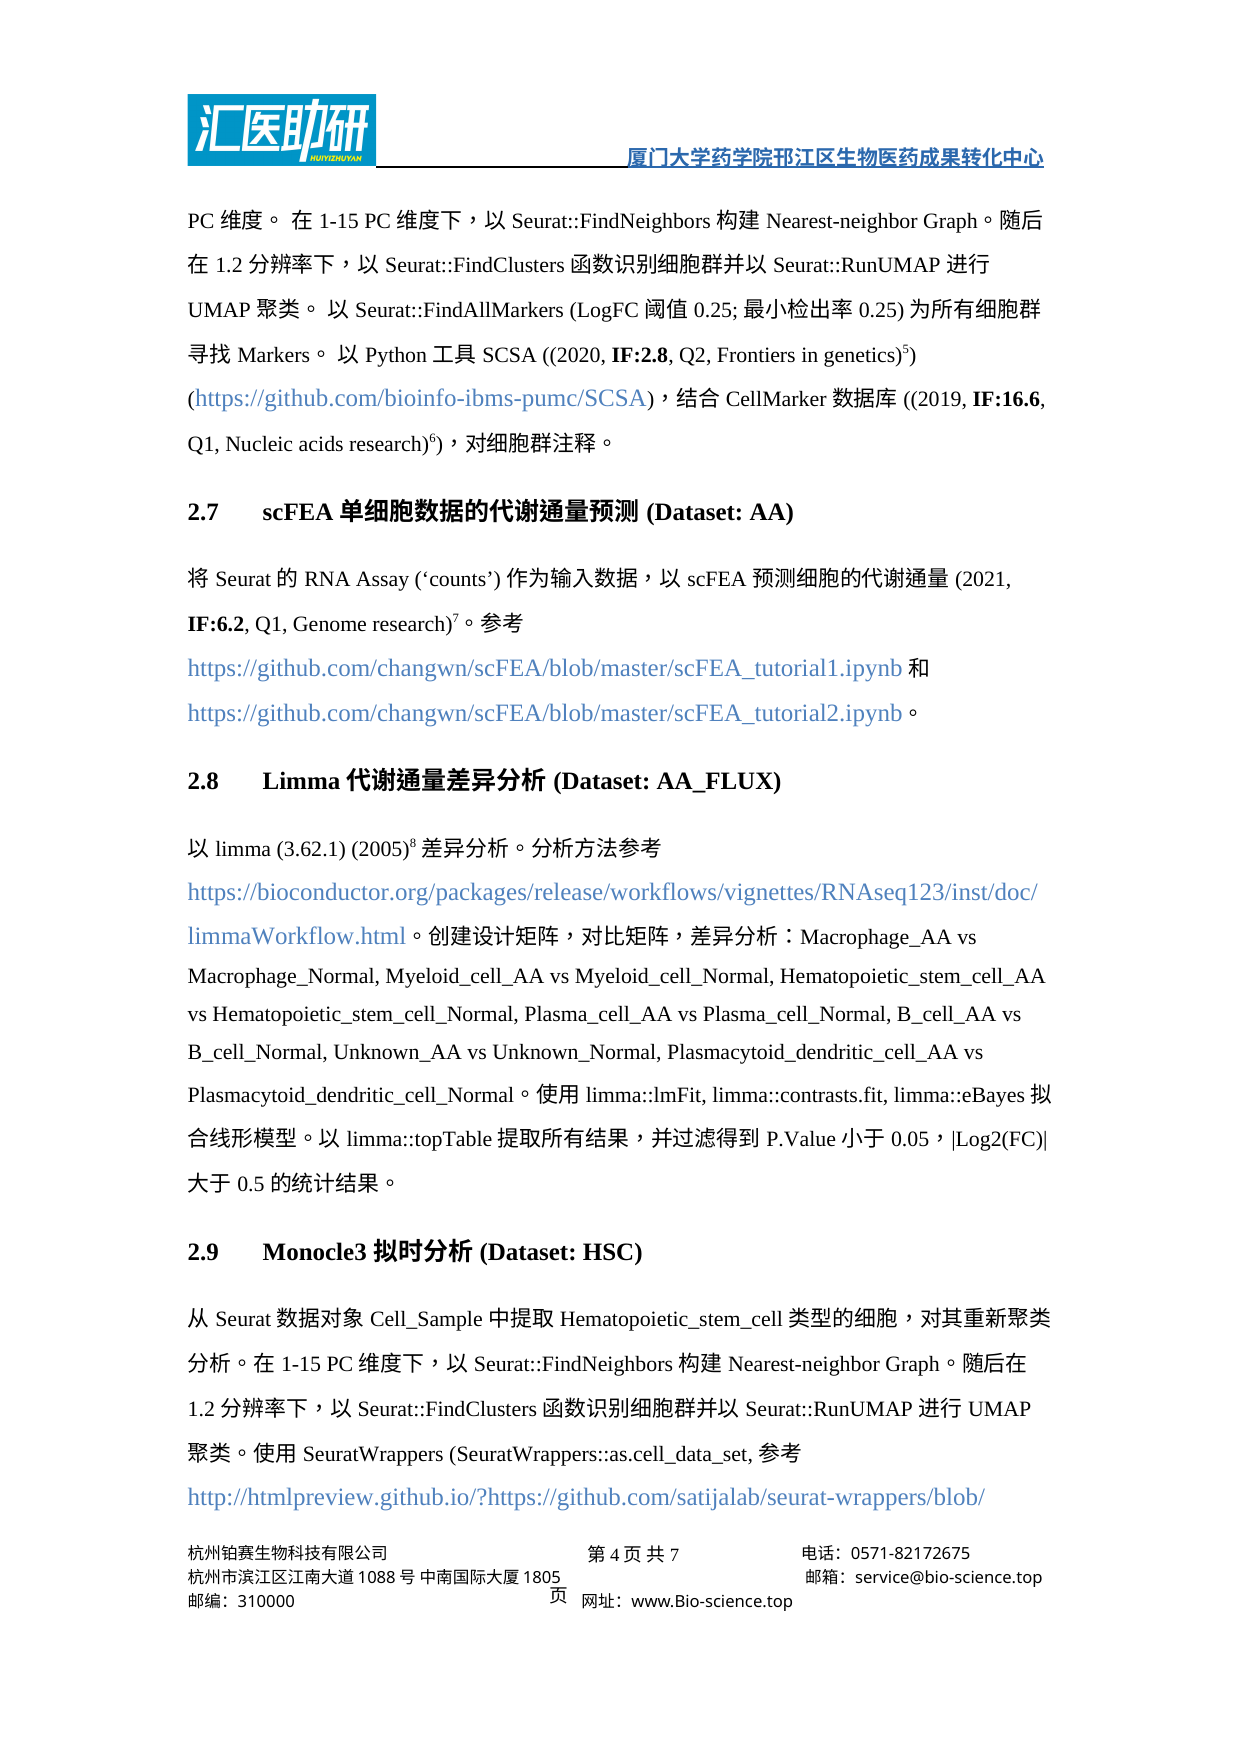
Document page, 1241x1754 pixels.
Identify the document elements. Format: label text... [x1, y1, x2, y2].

picture [243, 106, 284, 150]
picture [282, 99, 327, 161]
text 以 limma (3.62.1) (2005)8 差异分析。分析方法参考 https://bioconductor.org/packages/release/workflows/vignettes/RNAseq123/inst/doc/limmaWorkflow.html。创建设计矩阵，对比矩阵，差异分析：Macrophage_AA vs Macrophage_Normal, Myeloid_cell_AA vs Myeloid_cell_Normal, Hematopoietic_stem_cell_AA vs Hematopoietic_stem_cell_Normal, Plasma_cell_AA vs Plasma_cell_Normal, B_cell_AA vs B_cell_Normal, Unknown_AA vs Unknown_Normal, Plasmacytoid_dendritic_cell_AA vs Plasmacytoid_dendritic_cell_Normal。使用 limma::lmFit, limma::contrasts.fit, limma::eBayes 拟合线形模型。以 limma::topTable 提取所有结果，并过滤得到 P.Value 小于 0.05，|Log2(FC)| 大于 0.5 的统计结果。 [187, 833, 1053, 1198]
subtitle 2.9 Monocle3 拟时分析 (Dataset: HSC) [187, 1234, 1053, 1268]
picture [210, 106, 243, 150]
picture [204, 106, 210, 114]
subtitle 2.7 scFEA 单细胞数据的代谢通量预测 (Dataset: AA) [187, 494, 1053, 528]
picture [196, 131, 208, 150]
subtitle 2.8 Limma 代谢通量差异分析 (Dataset: AA_FLUX) [187, 763, 1053, 797]
picture [201, 118, 208, 127]
text 将 Seurat 的 RNA Assay (‘counts’) 作为输入数据，以 scFEA 预测细胞的代谢通量 (2021, IF:6.2, Q1, Genome research)7。参考 https://github.com/changwn/scFEA/blob/master/scFEA_tutorial1.ipynb 和 https://github.com/changwn/scFEA/blob/master/scFEA_tutorial2.ipynb。 [187, 563, 1053, 727]
picture [327, 106, 368, 150]
